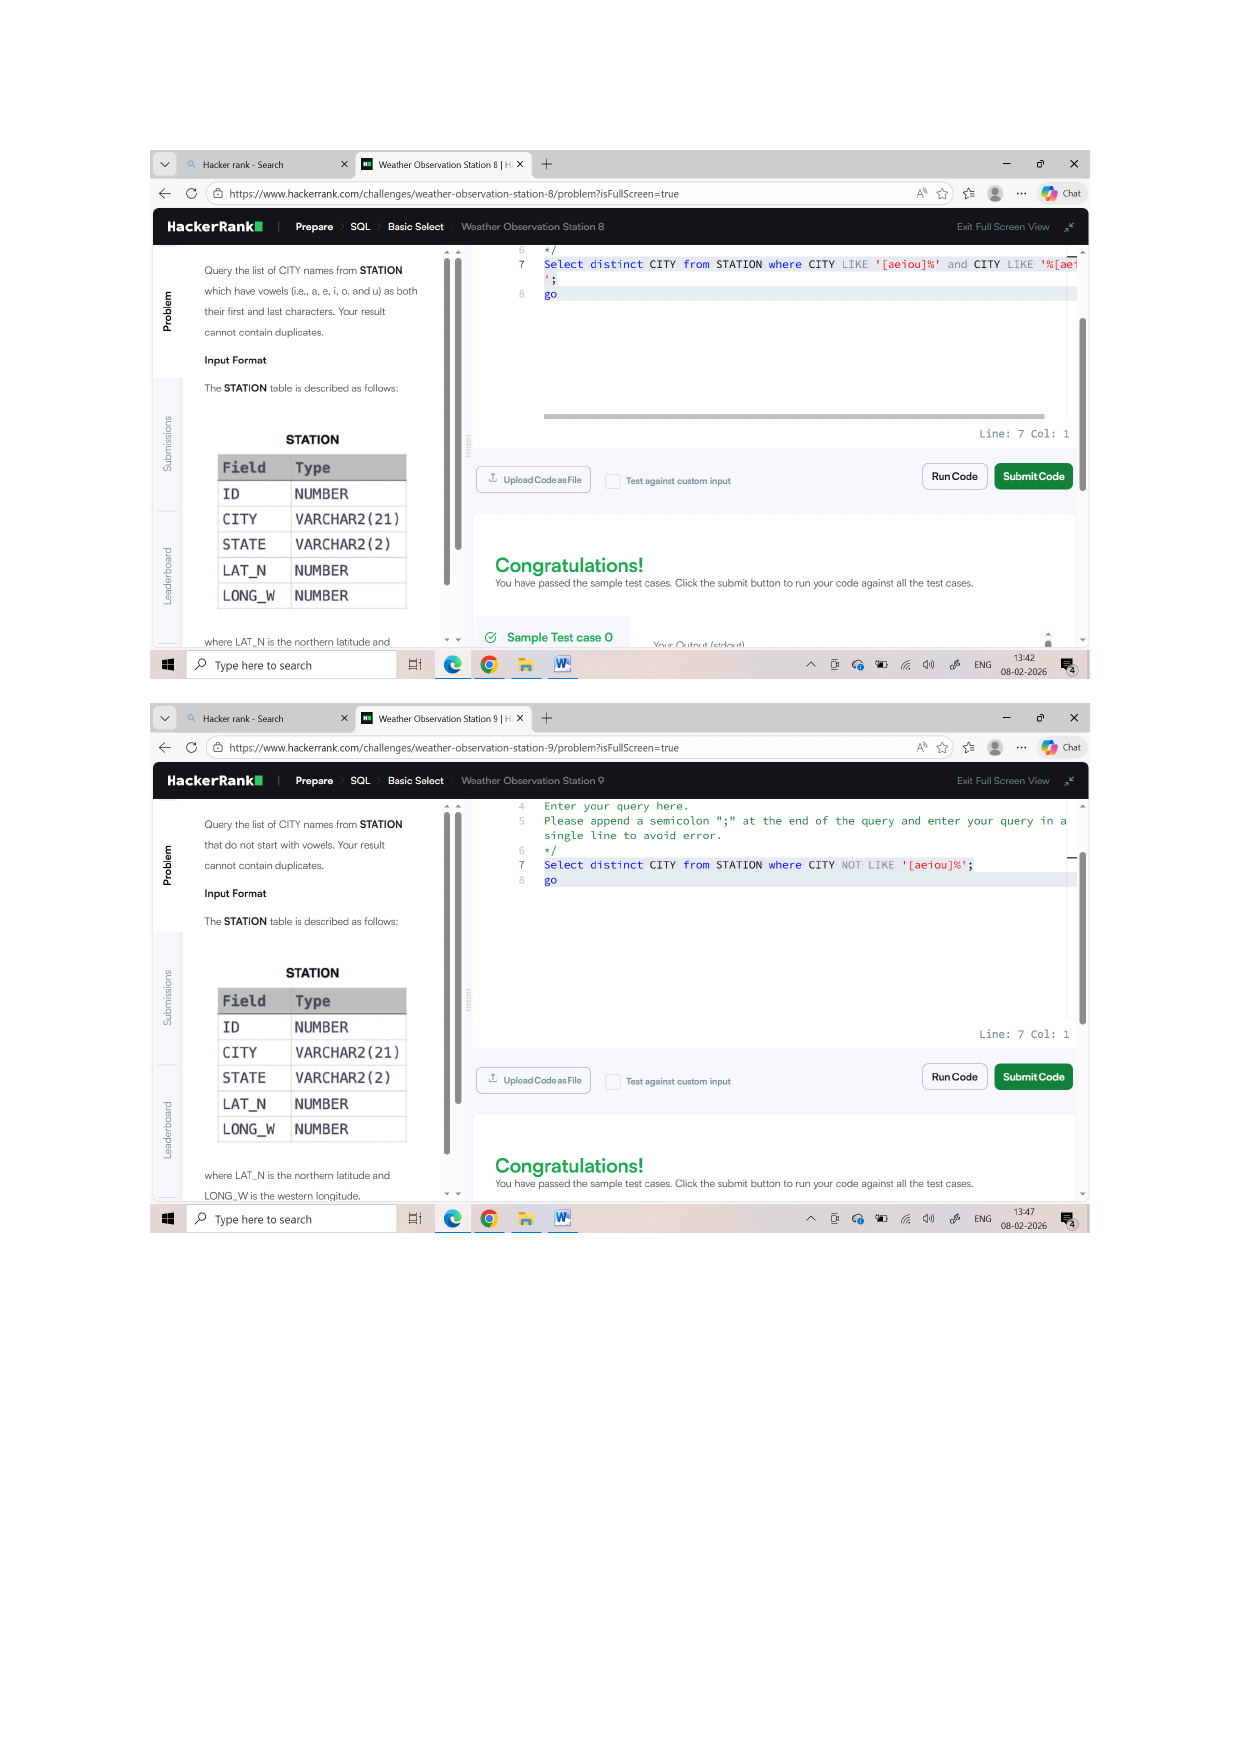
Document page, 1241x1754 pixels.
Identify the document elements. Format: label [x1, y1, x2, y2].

picture [150, 150, 1091, 679]
picture [150, 703, 1091, 1233]
